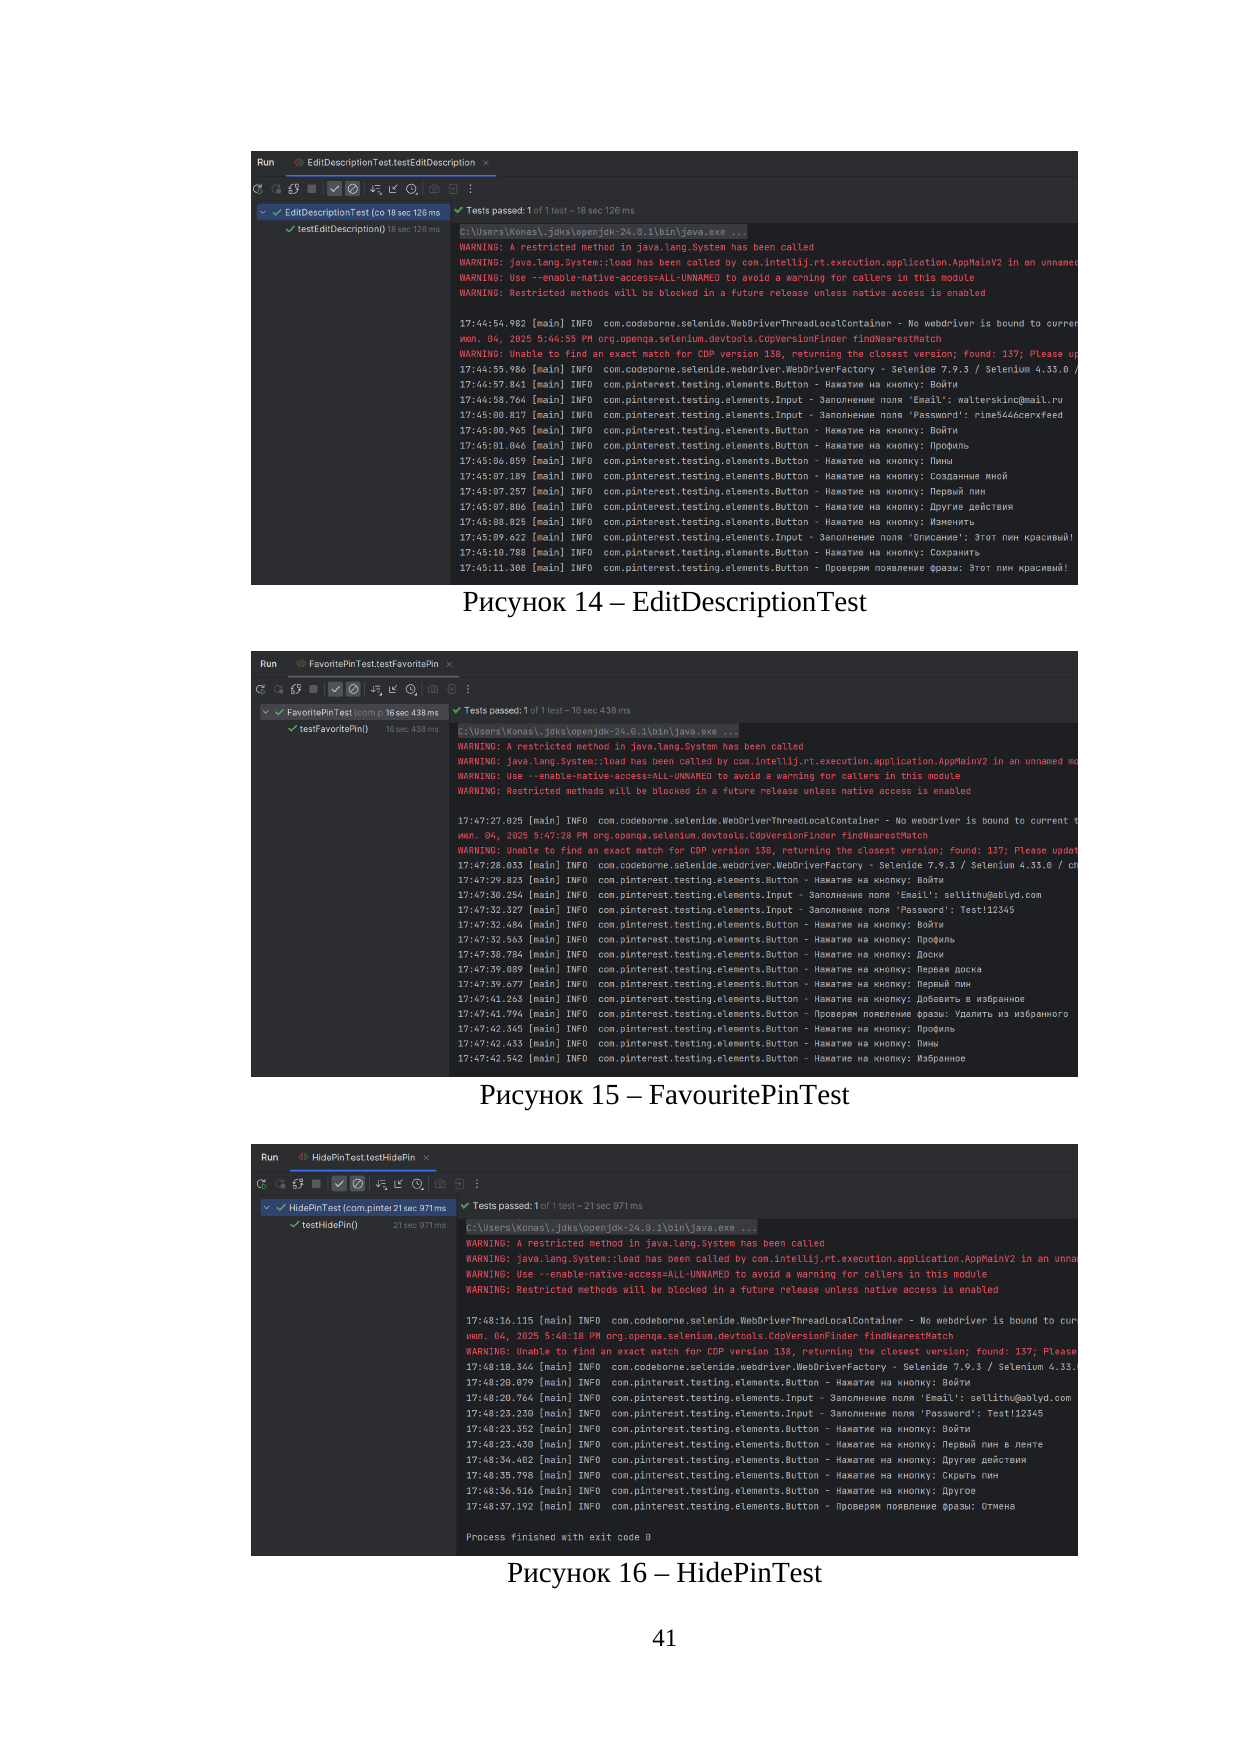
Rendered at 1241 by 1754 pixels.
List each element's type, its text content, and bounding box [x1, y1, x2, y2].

picture [251, 651, 1078, 1077]
picture [251, 1144, 1078, 1556]
picture [251, 151, 1078, 585]
text Рисунок 16 – HidePinTest [177, 1555, 1152, 1589]
text Рисунок 15 – FavouritePinTest [177, 1077, 1152, 1111]
text Рисунок 14 – EditDescriptionTest [177, 584, 1152, 618]
